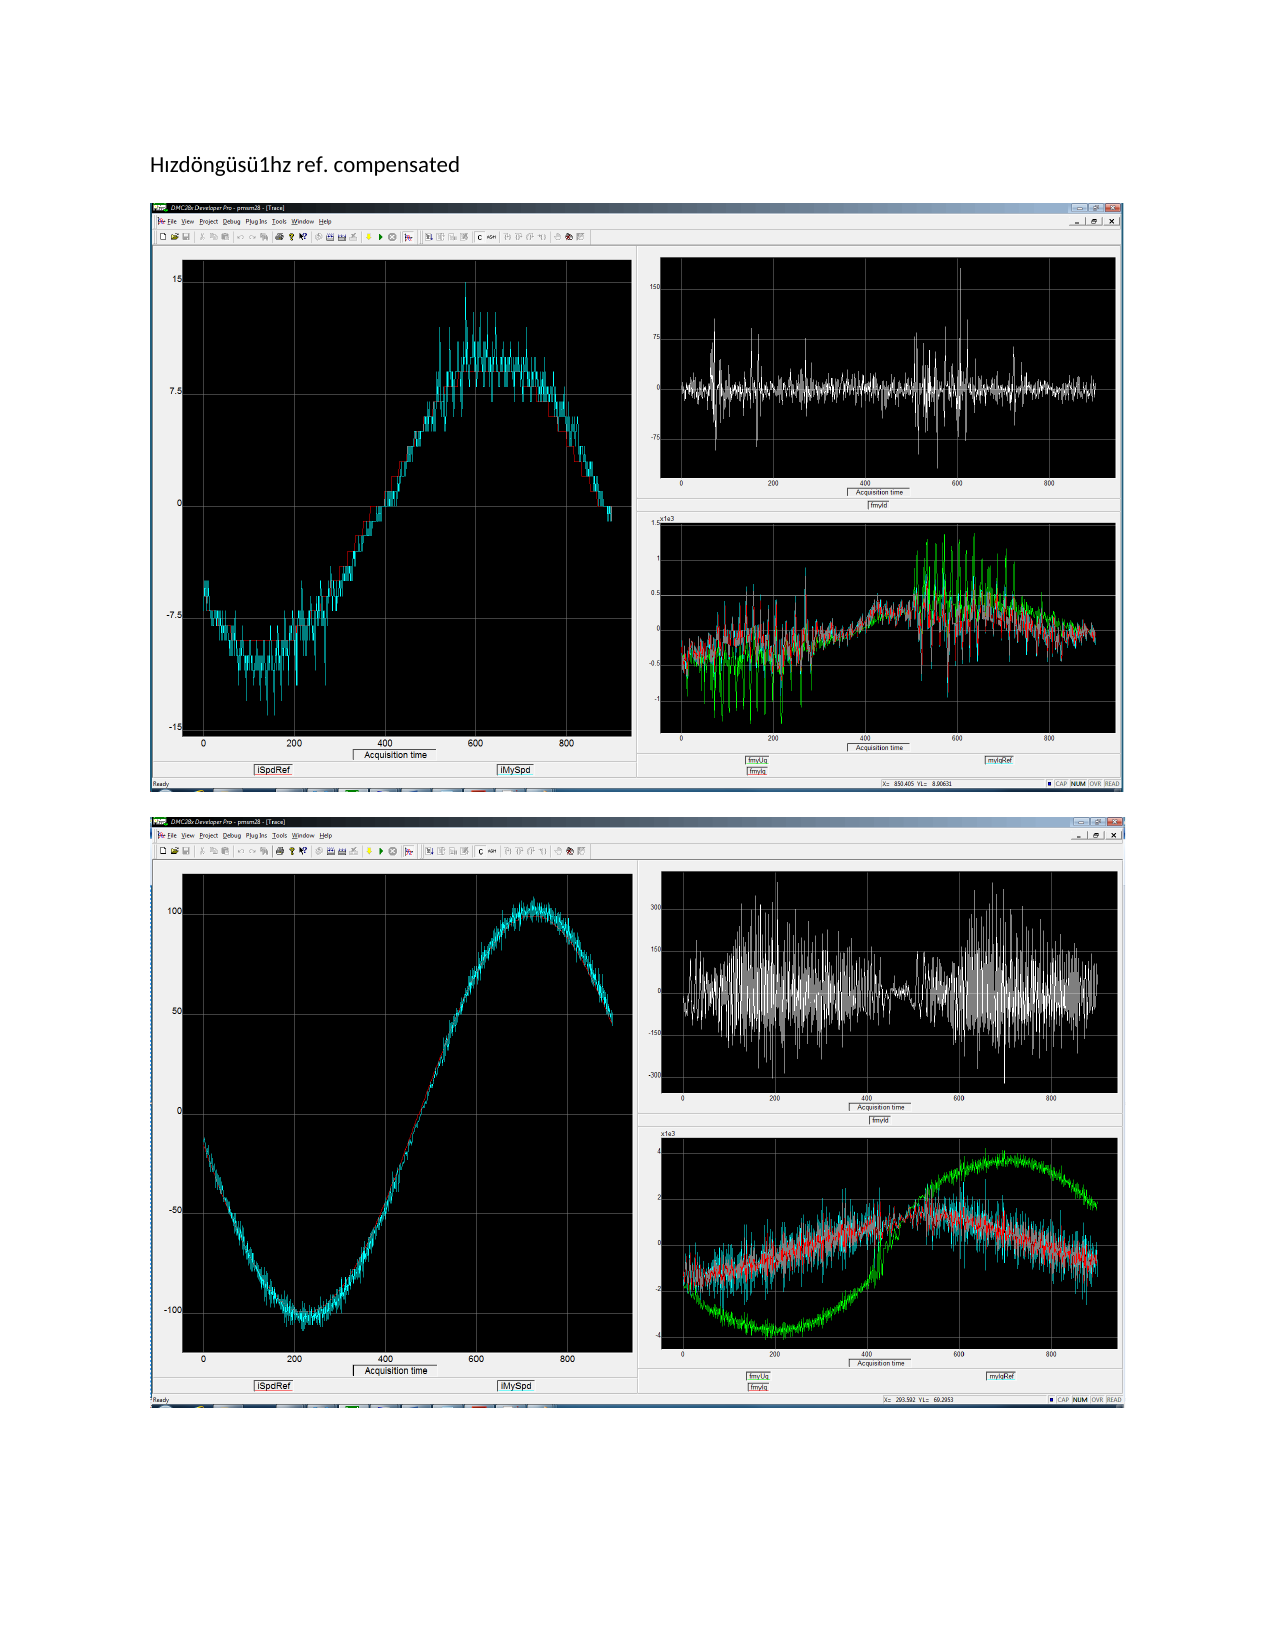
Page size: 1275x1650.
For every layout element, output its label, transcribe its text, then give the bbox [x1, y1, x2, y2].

text Hızdöngüsü1hz ref. compensated [150, 150, 1125, 178]
picture [150, 203, 1124, 792]
picture [150, 817, 1125, 1408]
